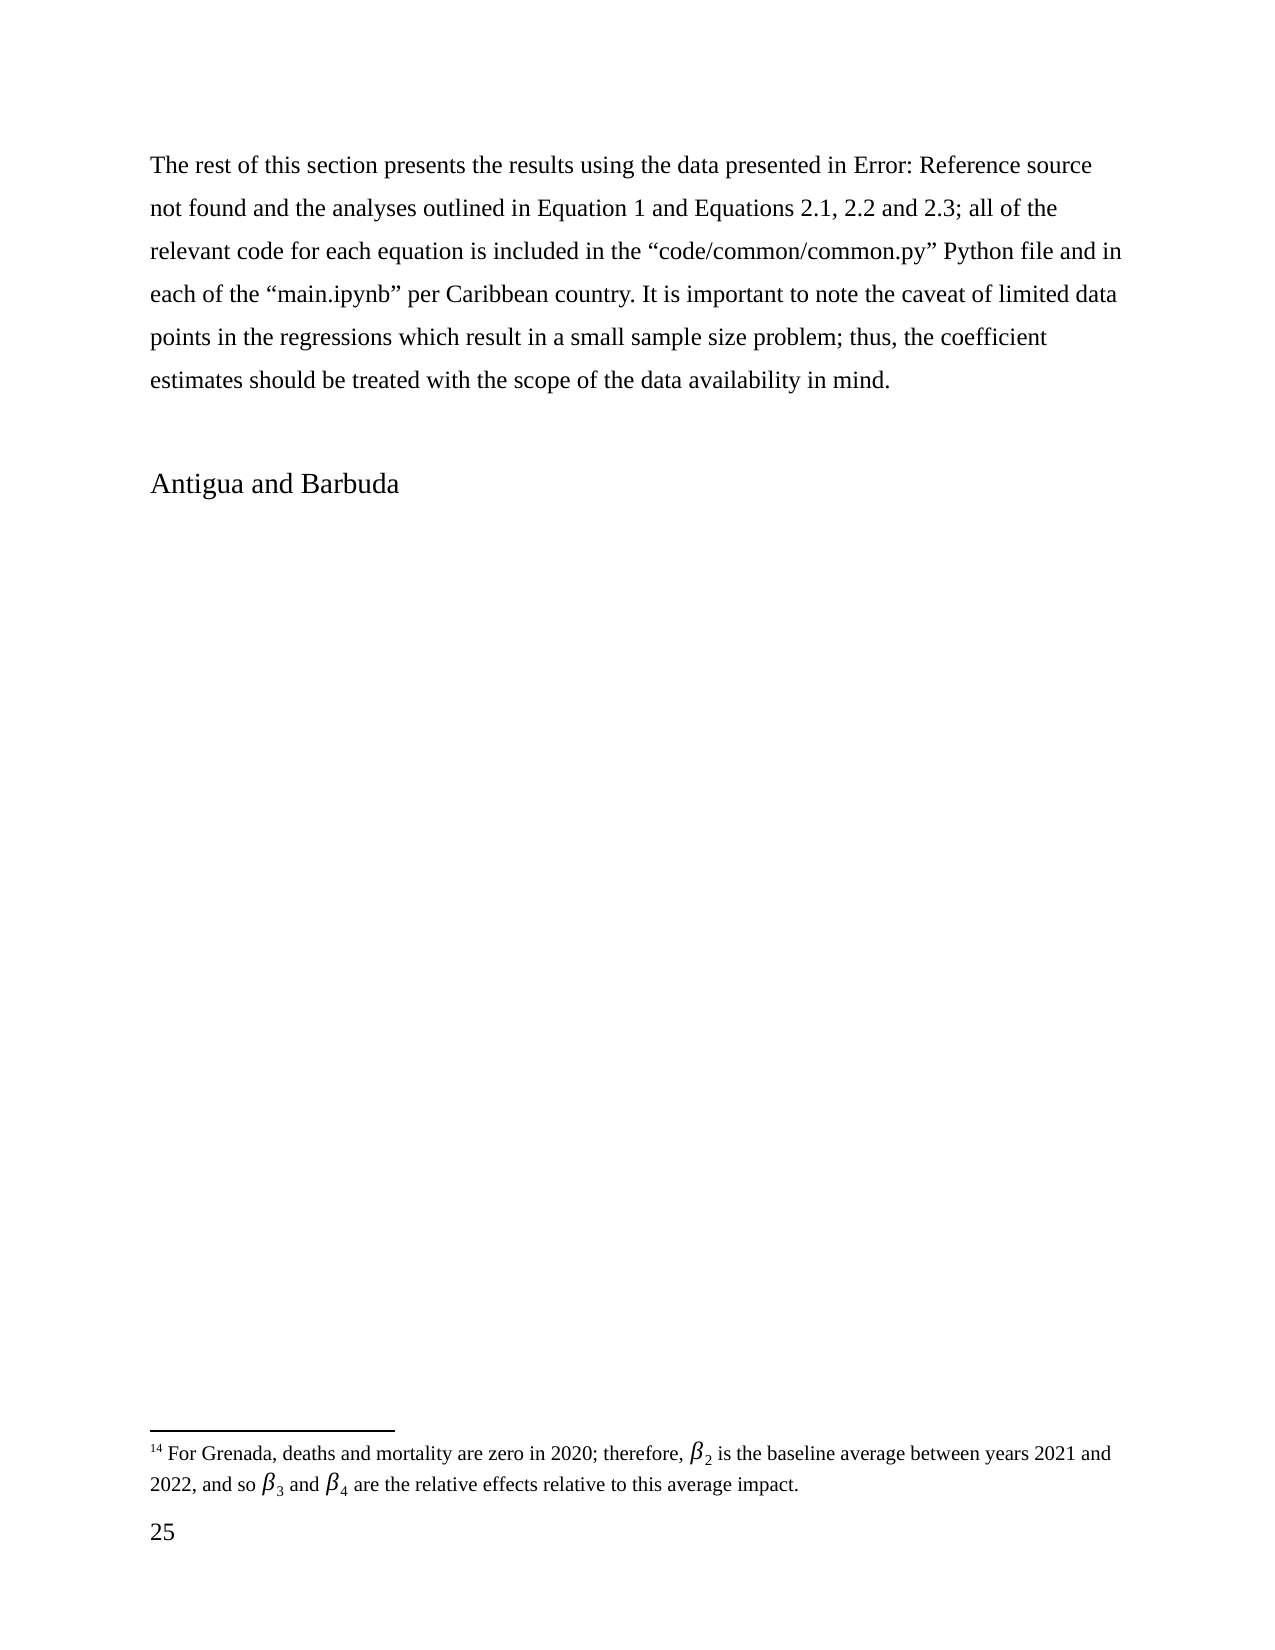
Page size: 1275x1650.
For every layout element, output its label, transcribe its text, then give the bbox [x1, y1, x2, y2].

subtitle Antigua and Barbuda [150, 467, 1125, 500]
text The rest of this section presents the results using the data presented in Table 1 and the analyses outlined in Equation 1 and Equations 2.1, 2.2 and 2.3; all of the relevant code for each equation is included in the “code/common/common.py” Python file and in each of the “main.ipynb” per Caribbean country. It is important to note the caveat of limited data points in the regressions which result in a small sample size problem; thus, the coefficient estimates should be treated with the scope of the data availability in mind. [150, 150, 1125, 394]
